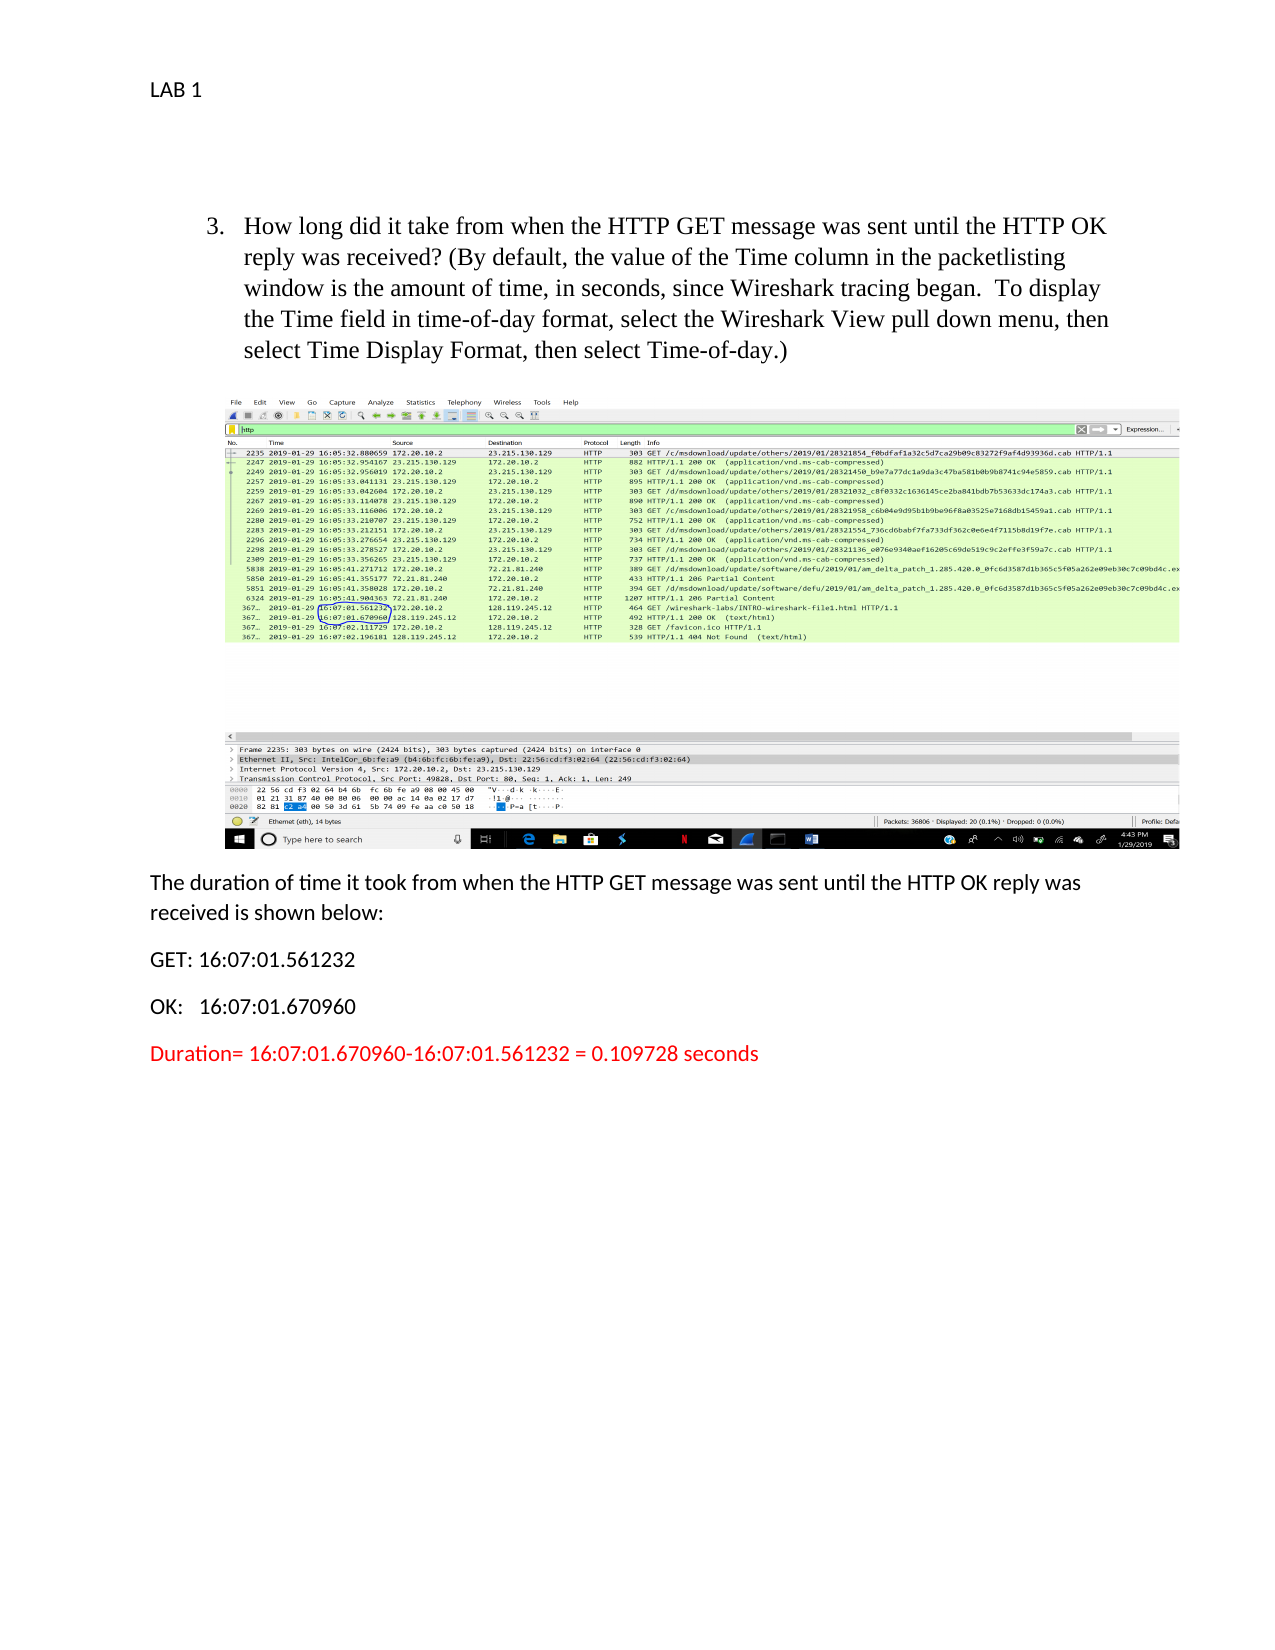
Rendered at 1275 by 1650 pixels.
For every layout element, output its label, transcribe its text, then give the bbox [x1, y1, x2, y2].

text The duration of time it took from when the HTTP GET message was sent until the HTTP OK reply was received is shown below: [150, 868, 1125, 926]
picture [225, 397, 1180, 849]
text GET: 16:07:01.561232 [150, 945, 1125, 973]
text OK: 16:07:01.670960 [150, 992, 1125, 1020]
list How long did it take from when the HTTP GET message was sent until the HTTP OK reply was received? (By default, the value of the Time column in the packetlisting window is the amount of time, in seconds, since Wireshark tracing began. To display the Time field in time-of-day format, select the Wireshark View pull down menu, then select Time Display Format, then select Time-of-day.) [206, 211, 1125, 364]
text Duration= 16:07:01.670960-16:07:01.561232 = 0.109728 seconds [150, 1039, 1125, 1067]
